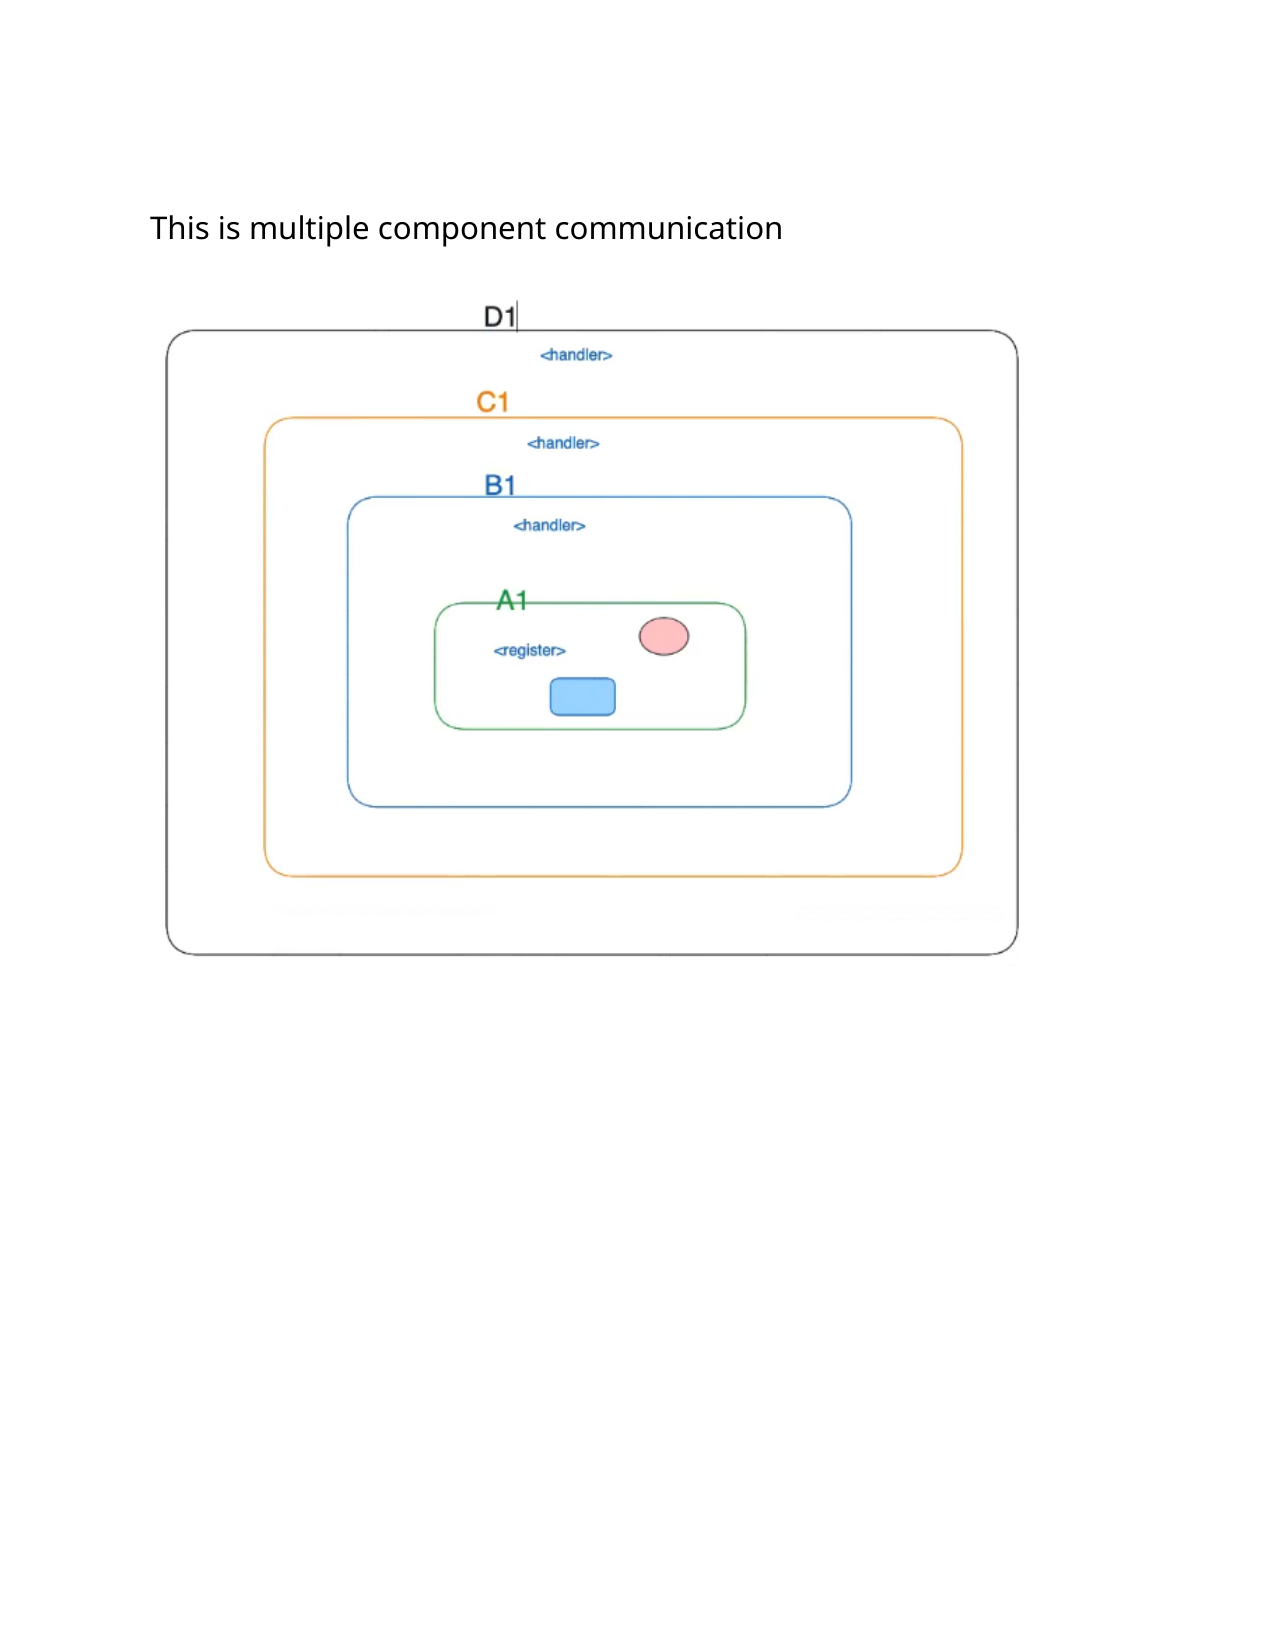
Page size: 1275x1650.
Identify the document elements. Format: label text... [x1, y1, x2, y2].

picture [150, 271, 1026, 966]
text This is multiple component communication [150, 206, 1125, 248]
